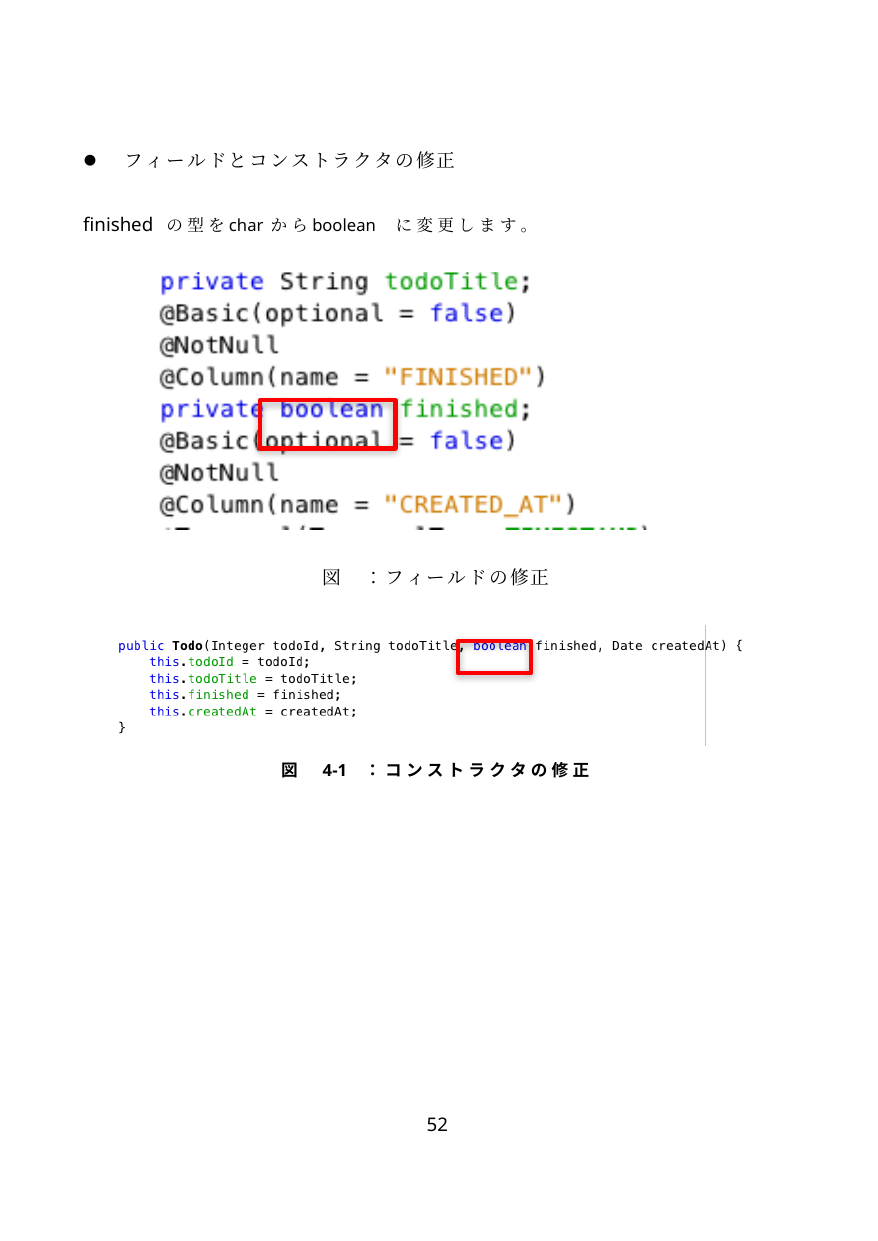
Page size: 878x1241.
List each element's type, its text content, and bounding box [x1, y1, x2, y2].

picture [82, 625, 792, 746]
text 図 ：フィールドの修正 [83, 561, 791, 593]
text finishedの型をchar からbooleanに変更します。 [83, 208, 791, 240]
list フィールドとコンストラクタの修正 [83, 144, 791, 176]
text 図 4-1：コンストラクタの修正 [83, 753, 791, 785]
picture [82, 272, 792, 530]
